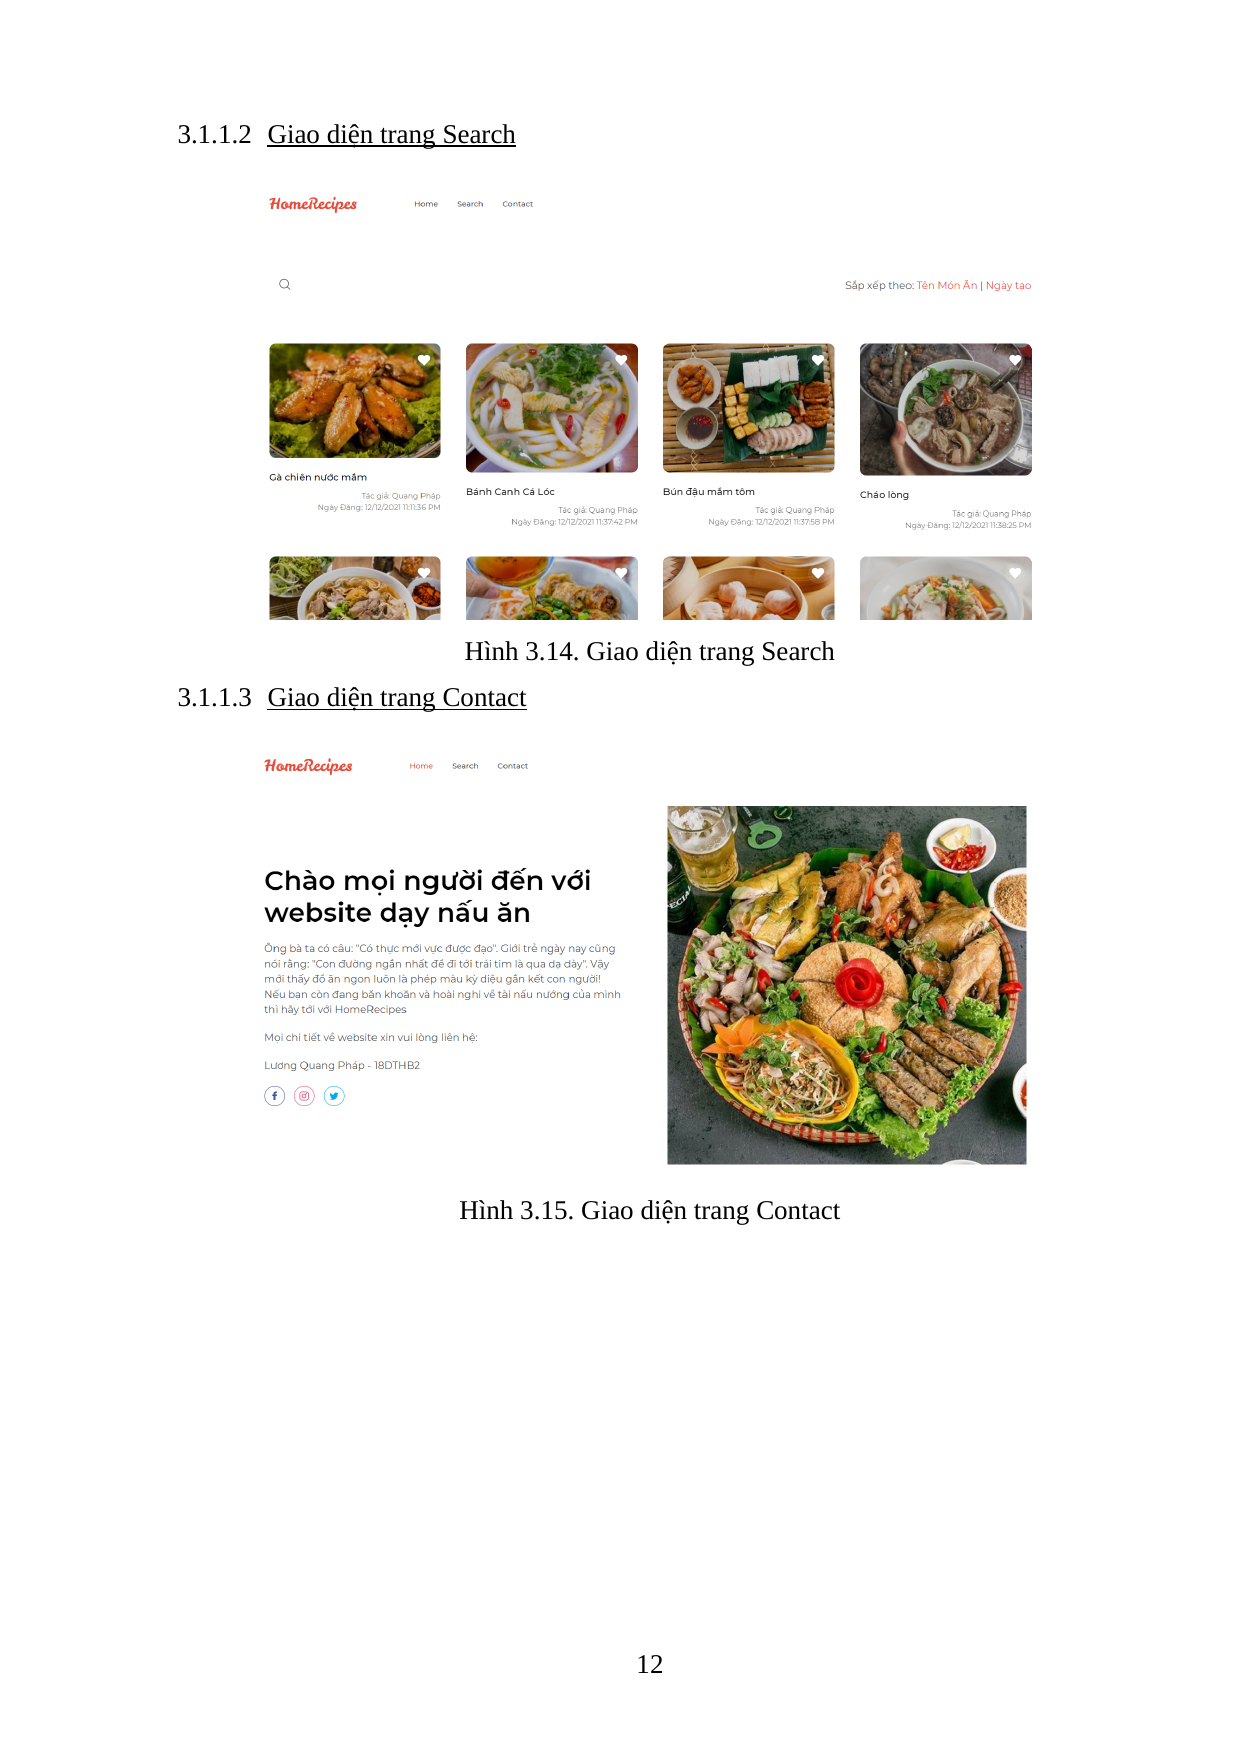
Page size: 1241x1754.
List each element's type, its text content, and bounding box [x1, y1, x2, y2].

picture [177, 164, 1123, 620]
subtitle Giao diện trang Contact [177, 681, 1122, 713]
text Hình .. Giao diện trang Search [177, 635, 1122, 666]
subtitle Giao diện trang Search [177, 118, 1122, 149]
picture [177, 728, 1123, 1179]
text Hình .. Giao diện trang Contact [177, 1194, 1122, 1225]
